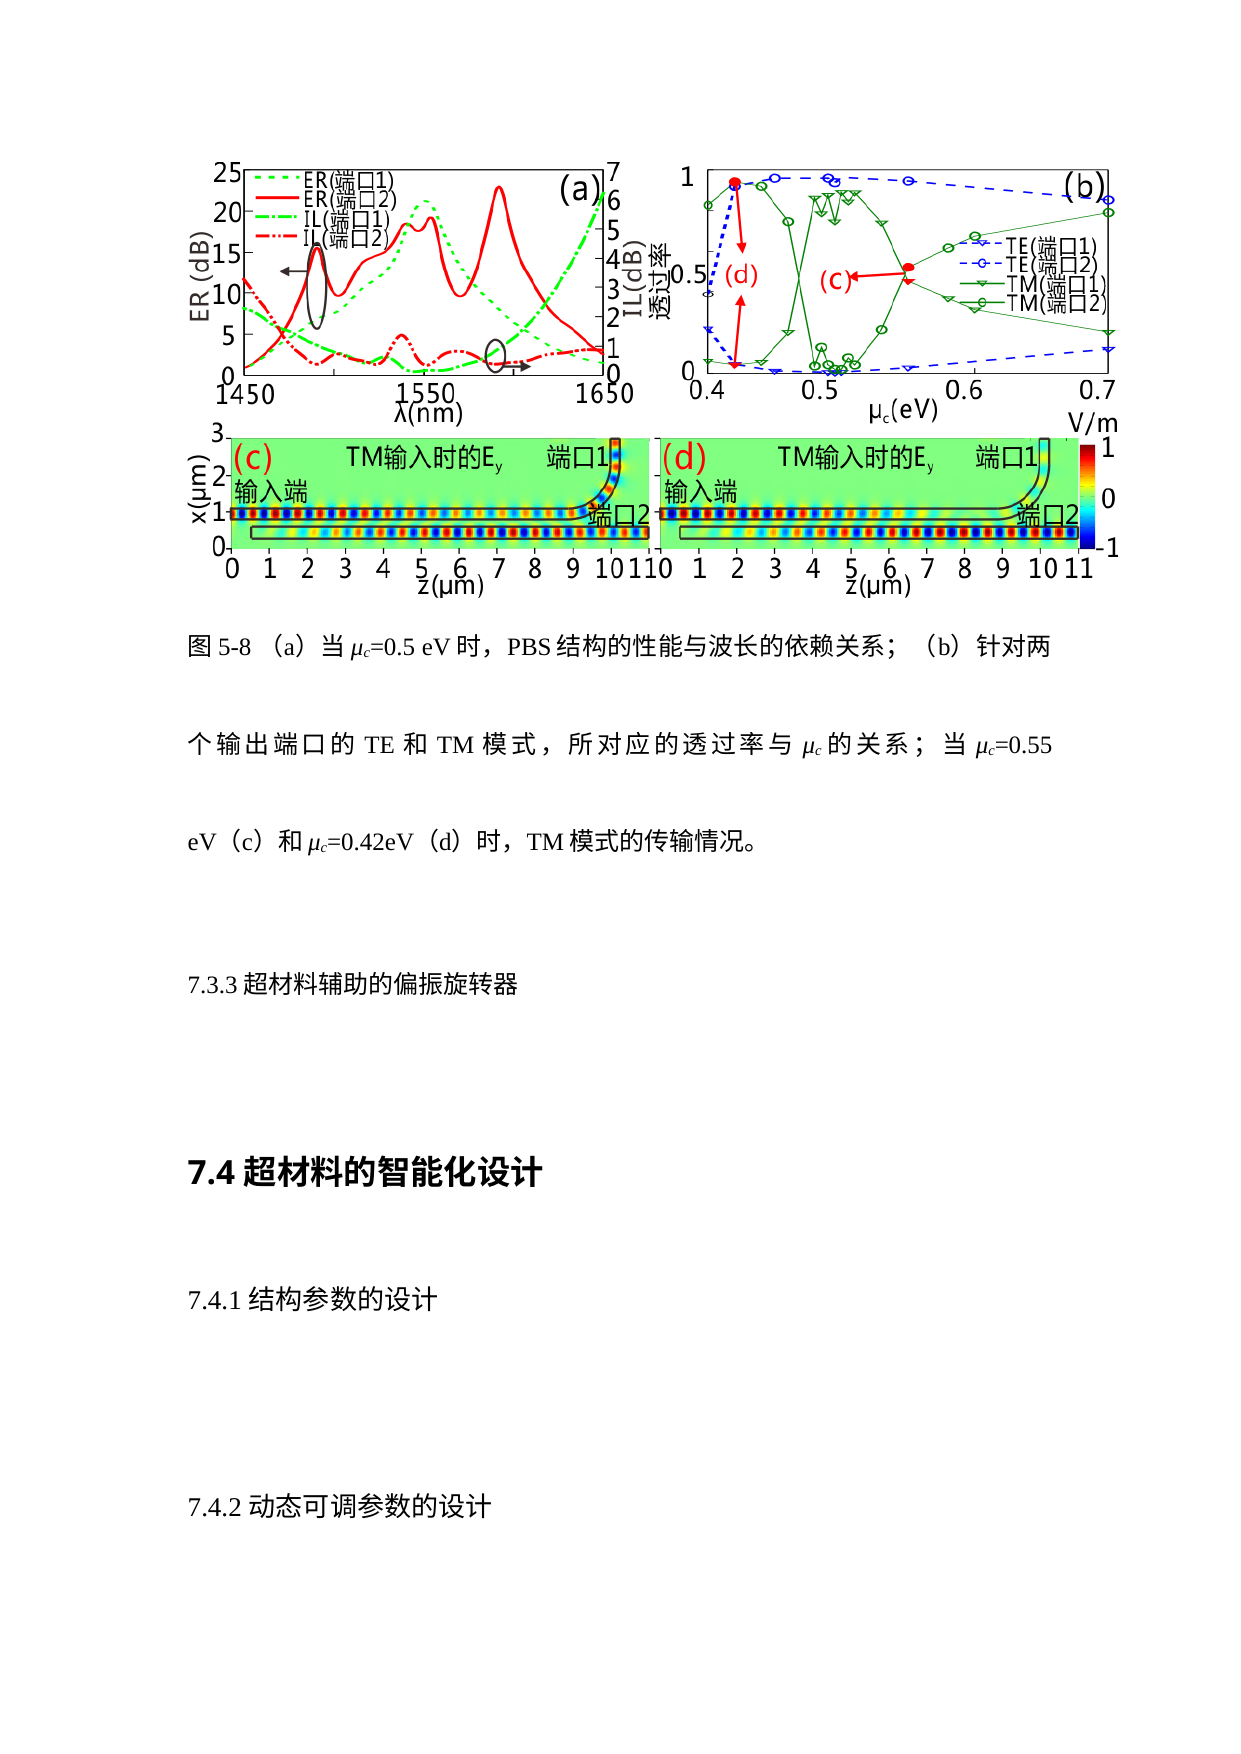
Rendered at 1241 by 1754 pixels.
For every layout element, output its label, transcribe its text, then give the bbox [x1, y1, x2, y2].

text 图5-8 （a）当μc=0.5 eV时，PBS结构的性能与波长的依赖关系；（b）针对两个输出端口的TE和TM模式，所对应的透过率与μc的关系；当μc=0.55 eV（c）和μc=0.42eV（d）时，TM模式的传输情况。 [187, 612, 1053, 872]
subtitle 7.4.2 动态可调参数的设计 [187, 1472, 1053, 1537]
subtitle 7.4.1 结构参数的设计 [187, 1265, 1053, 1330]
subtitle 7.4 超材料的智能化设计 [187, 1137, 1053, 1202]
picture [187, 162, 1118, 598]
subtitle 7.3.3 超材料辅助的偏振旋转器 [187, 950, 1053, 1015]
